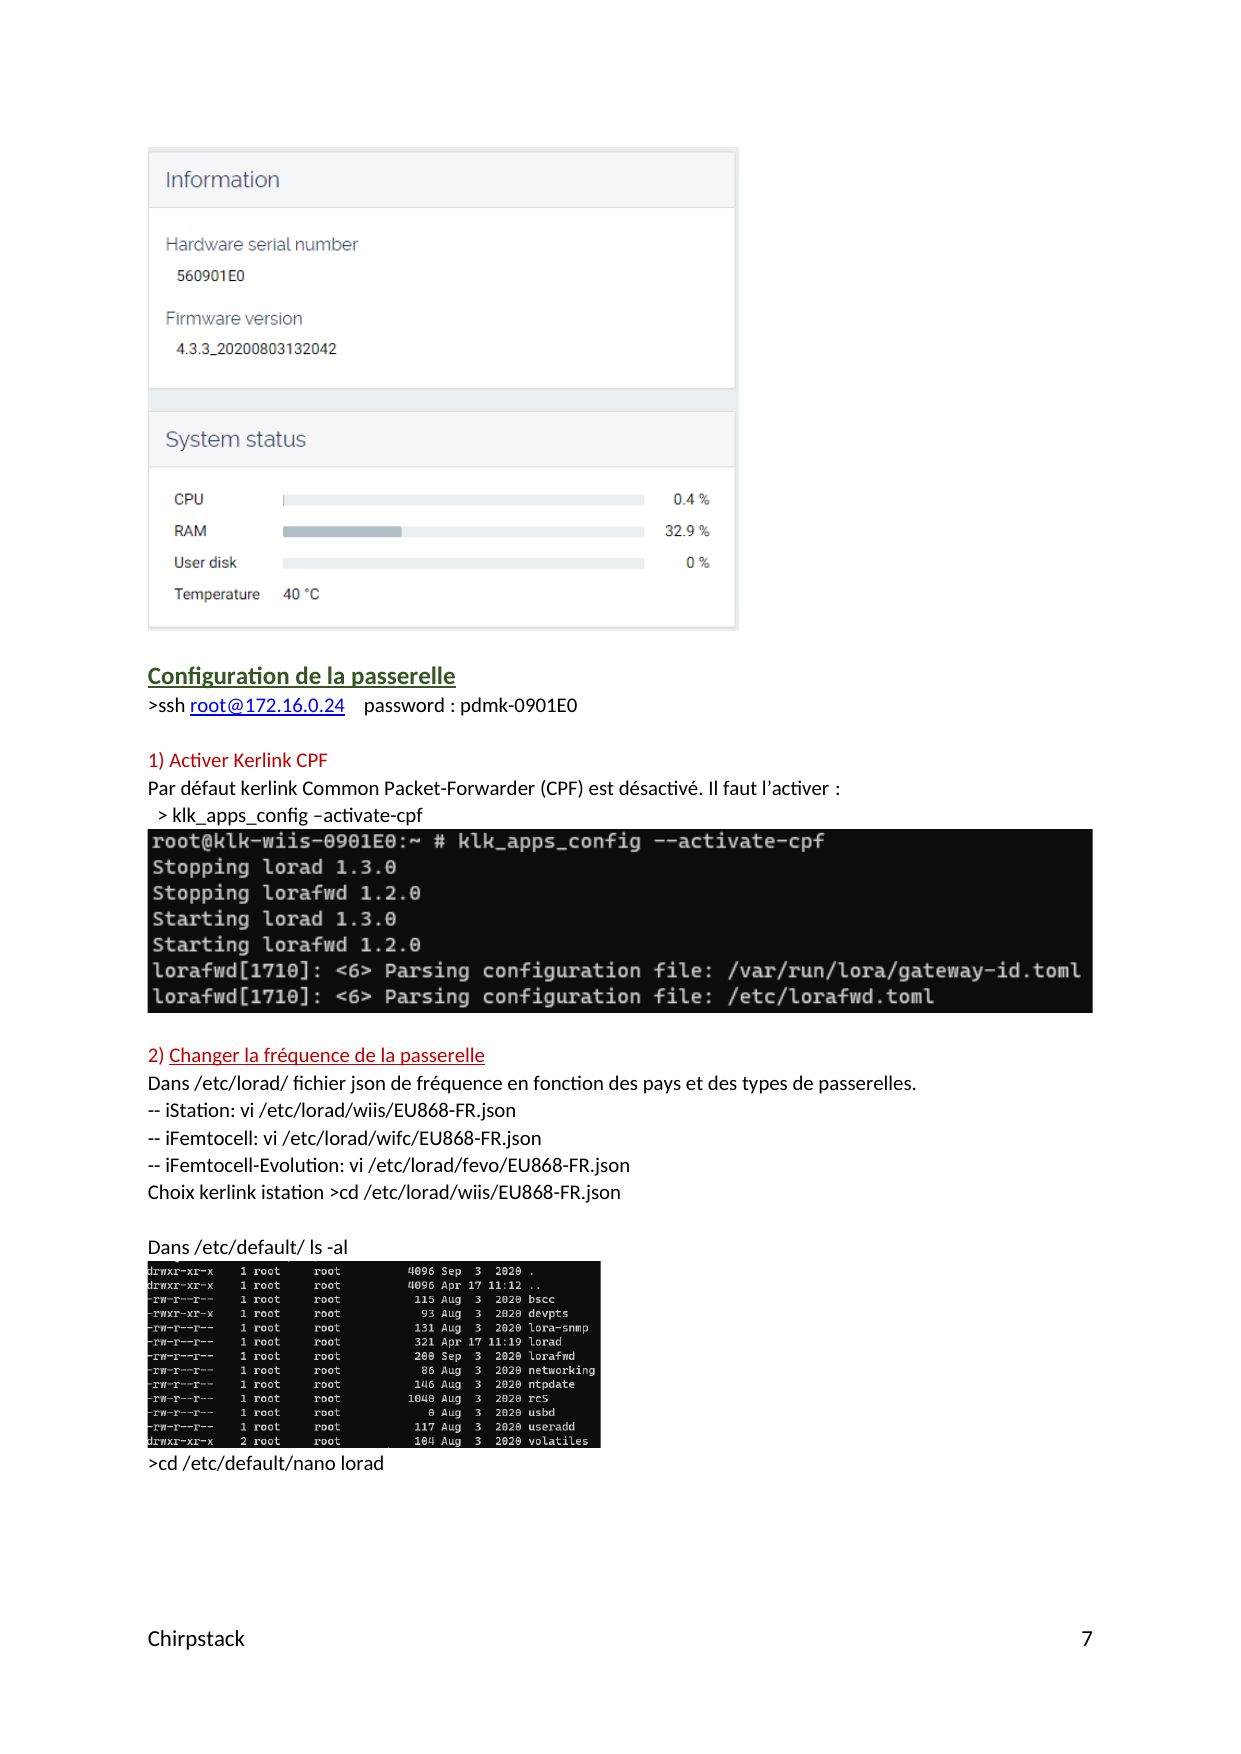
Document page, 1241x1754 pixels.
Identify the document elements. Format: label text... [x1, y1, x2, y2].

text >ssh root@172.16.0.24 password : pdmk-0901E0 [148, 693, 1093, 718]
text Dans /etc/lorad/ fichier json de fréquence en fonction des pays et des types de passerelles. [148, 1070, 1093, 1095]
picture [147, 829, 1093, 1013]
text Choix kerlink istation >cd /etc/lorad/wiis/EU868-FR.json [148, 1179, 1093, 1205]
text Dans /etc/default/ ls -al [148, 1234, 1093, 1260]
text -- iFemtocell: vi /etc/lorad/wifc/EU868-FR.json [148, 1125, 1093, 1150]
text -- iStation: vi /etc/lorad/wiis/EU868-FR.json [148, 1097, 1093, 1123]
text -- iFemtocell-Evolution: vi /etc/lorad/fevo/EU868-FR.json [148, 1152, 1093, 1177]
text >cd /etc/default/nano lorad [148, 1450, 1093, 1476]
text Configuration de la passerelle [148, 660, 1093, 690]
picture [147, 147, 739, 631]
text 1) Activer Kerlink CPF [148, 747, 1093, 773]
text > klk_apps_config –activate-cpf [148, 802, 1093, 828]
text 2) Changer la fréquence de la passerelle [148, 1042, 1093, 1068]
picture [147, 1261, 601, 1448]
text Par défaut kerlink Common Packet-Forwarder (CPF) est désactivé. Il faut l’activer : [148, 775, 1093, 800]
